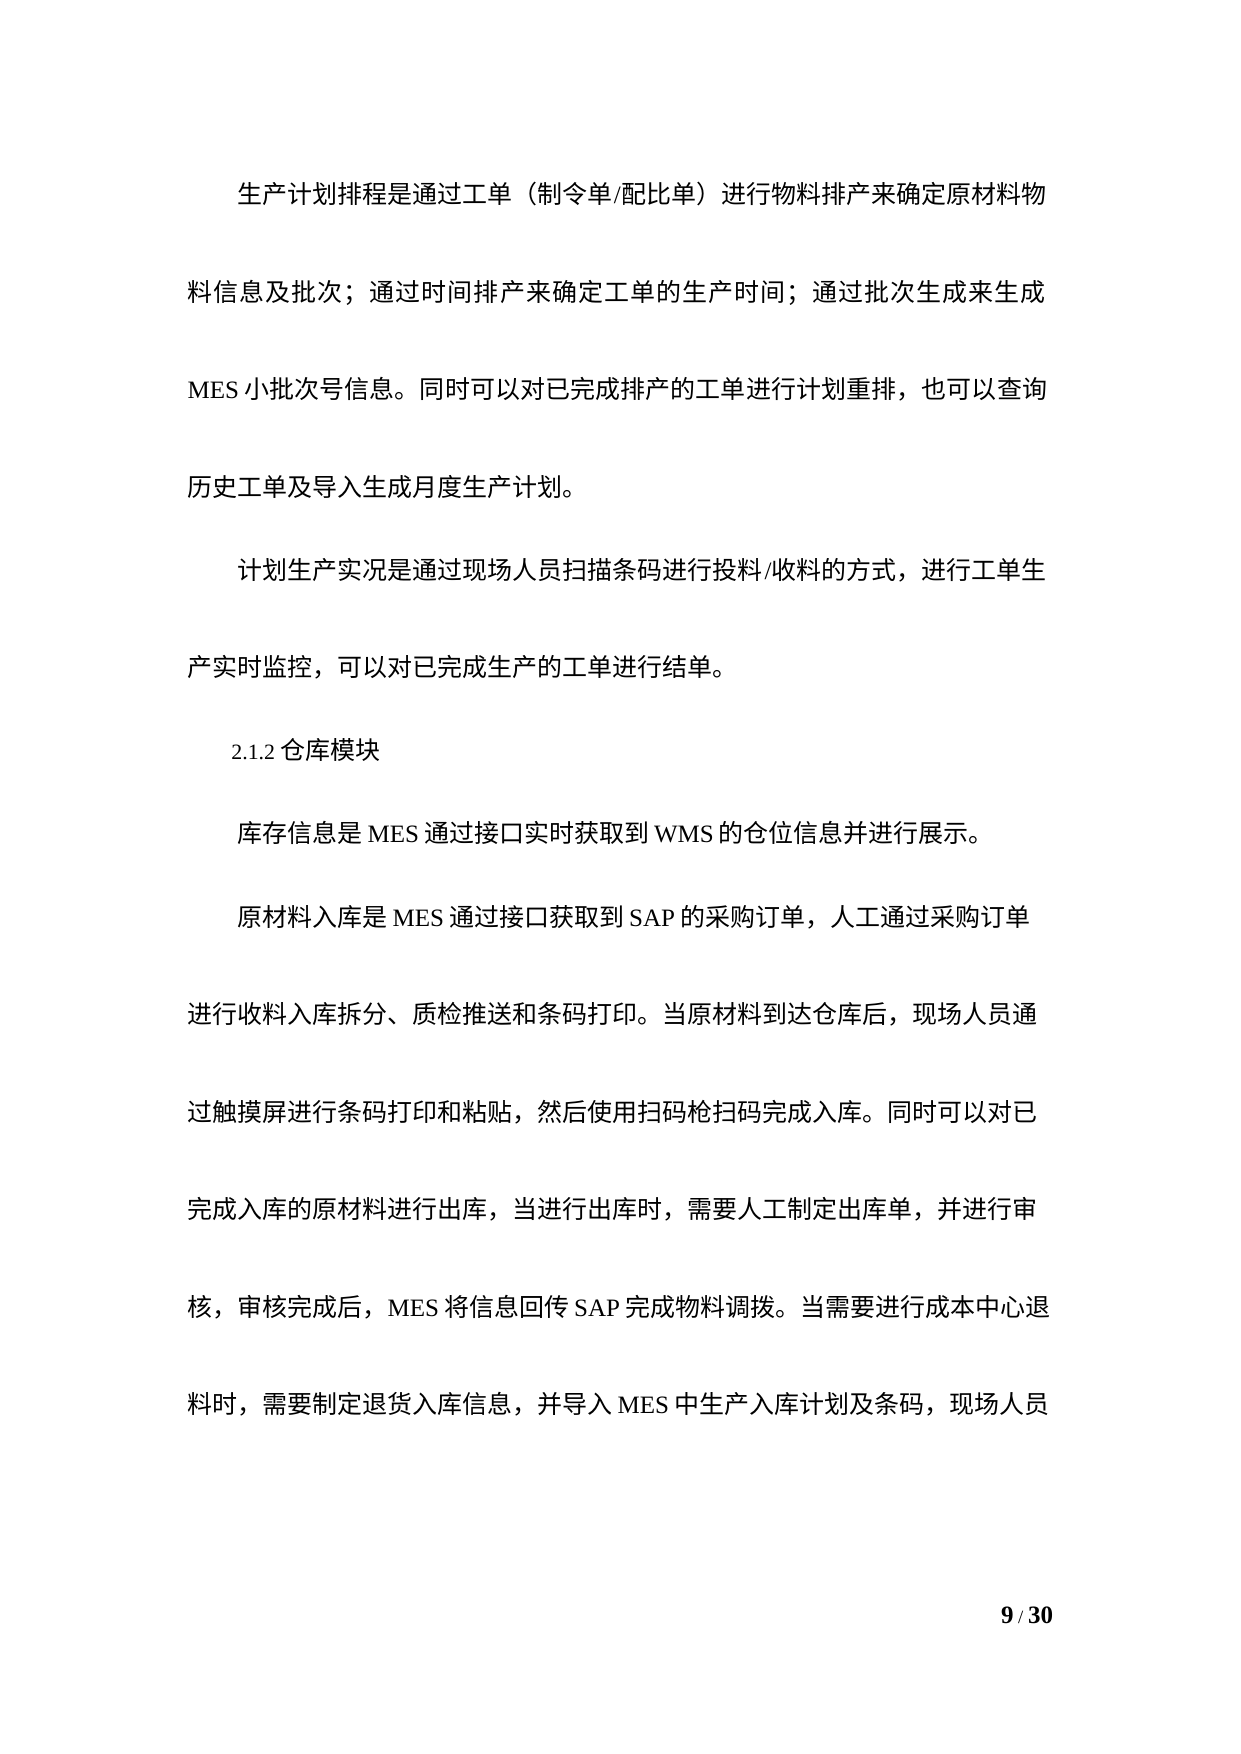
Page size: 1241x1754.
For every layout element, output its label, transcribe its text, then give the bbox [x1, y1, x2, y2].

text 生产计划排程是通过工单（制令单/配比单）进行物料排产来确定原材料物料信息及批次；通过时间排产来确定工单的生产时间；通过批次生成来生成MES小批次号信息。同时可以对已完成排产的工单进行计划重排，也可以查询历史工单及导入生成月度生产计划。 [187, 160, 1047, 518]
text 计划生产实况是通过现场人员扫描条码进行投料/收料的方式，进行工单生产实时监控，可以对已完成生产的工单进行结单。 [187, 536, 1047, 698]
text 库存信息是MES通过接口实时获取到WMS的仓位信息并进行展示。 [187, 799, 1053, 864]
text 2.1.2 仓库模块 [231, 716, 1047, 781]
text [187, 883, 1053, 1435]
